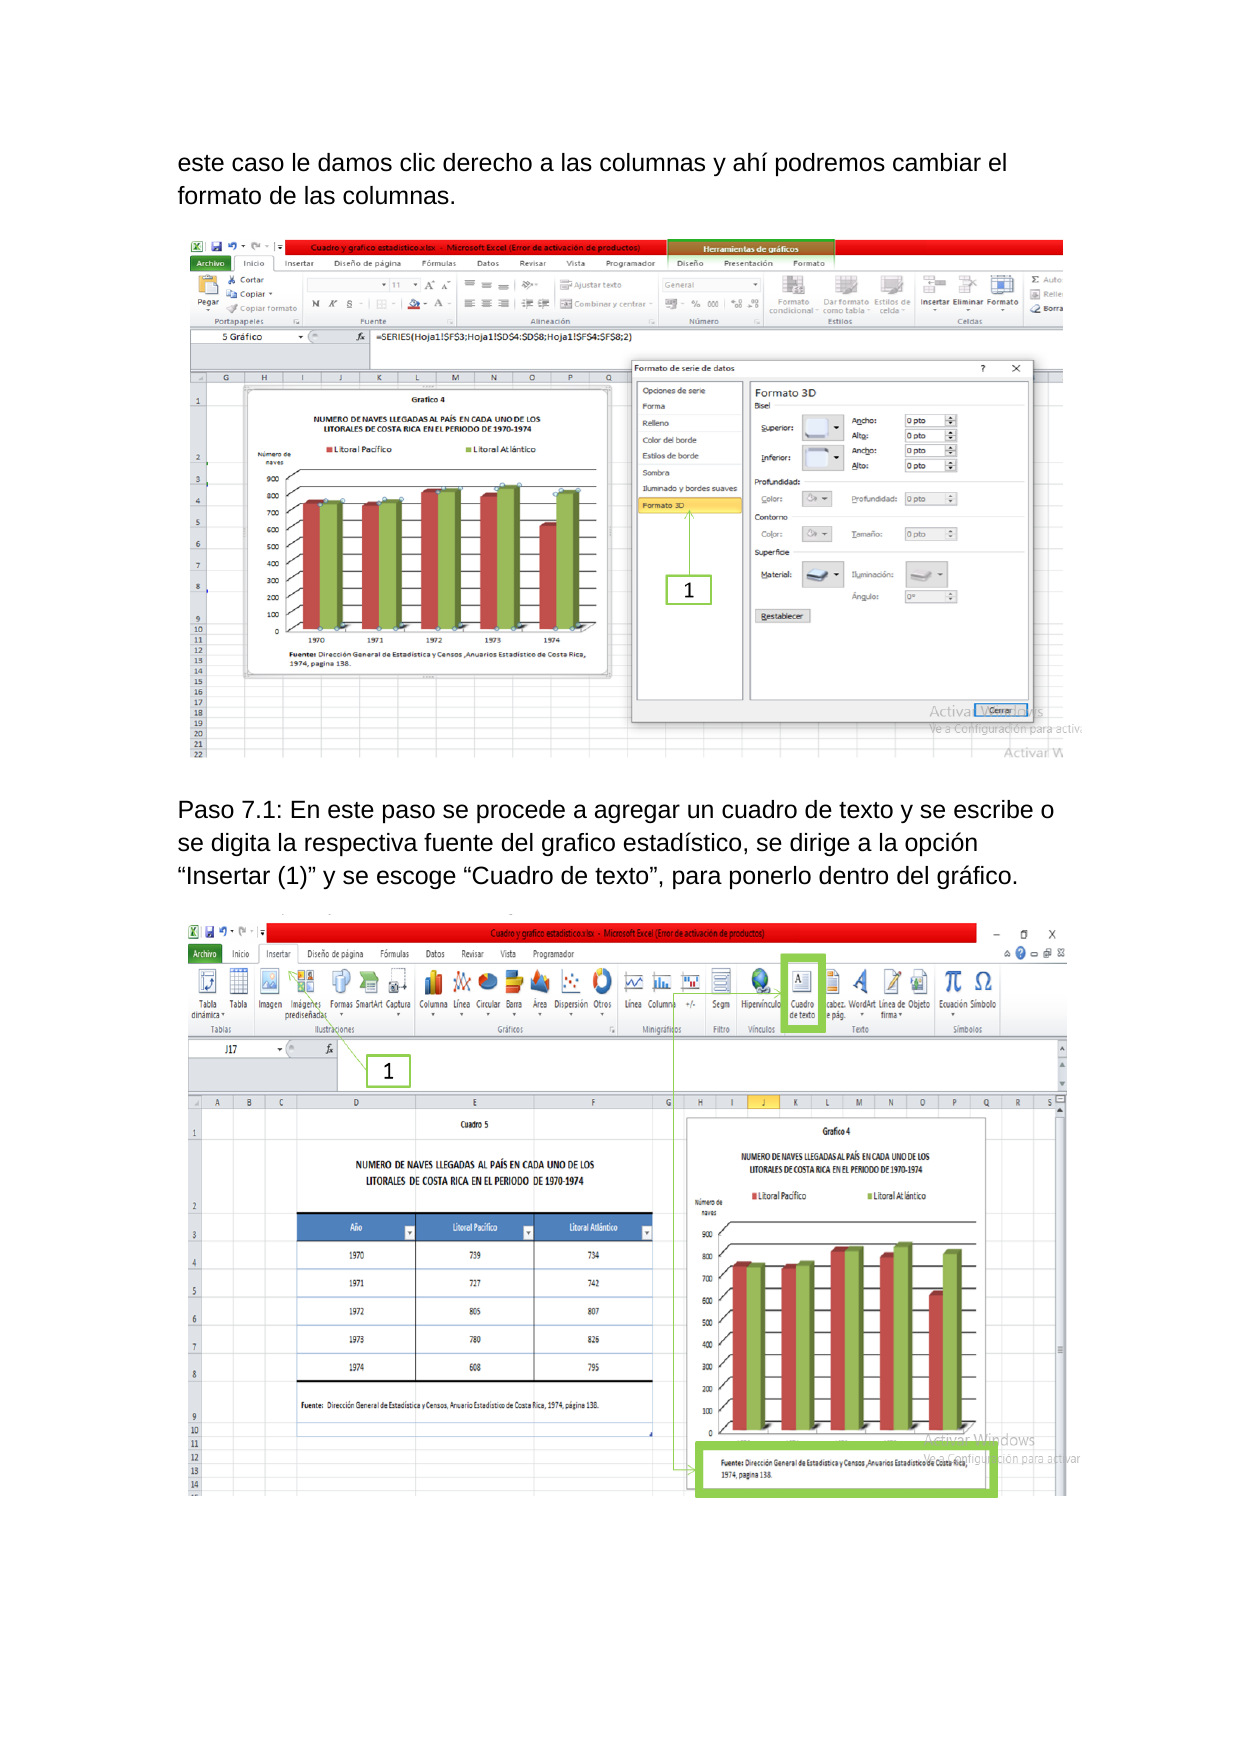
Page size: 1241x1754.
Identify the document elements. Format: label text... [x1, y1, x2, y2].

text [177, 148, 1063, 209]
text Paso 7.1: En este paso se procede a agregar un cuadro de texto y se escribe o se digita la respectiva fuente del grafico estadístico, se dirige a la opción “Insertar (1)” y se escoge “Cuadro de texto”, para ponerlo dentro del gráfico. [177, 795, 1063, 889]
picture [177, 234, 1082, 770]
picture [177, 914, 1082, 1517]
